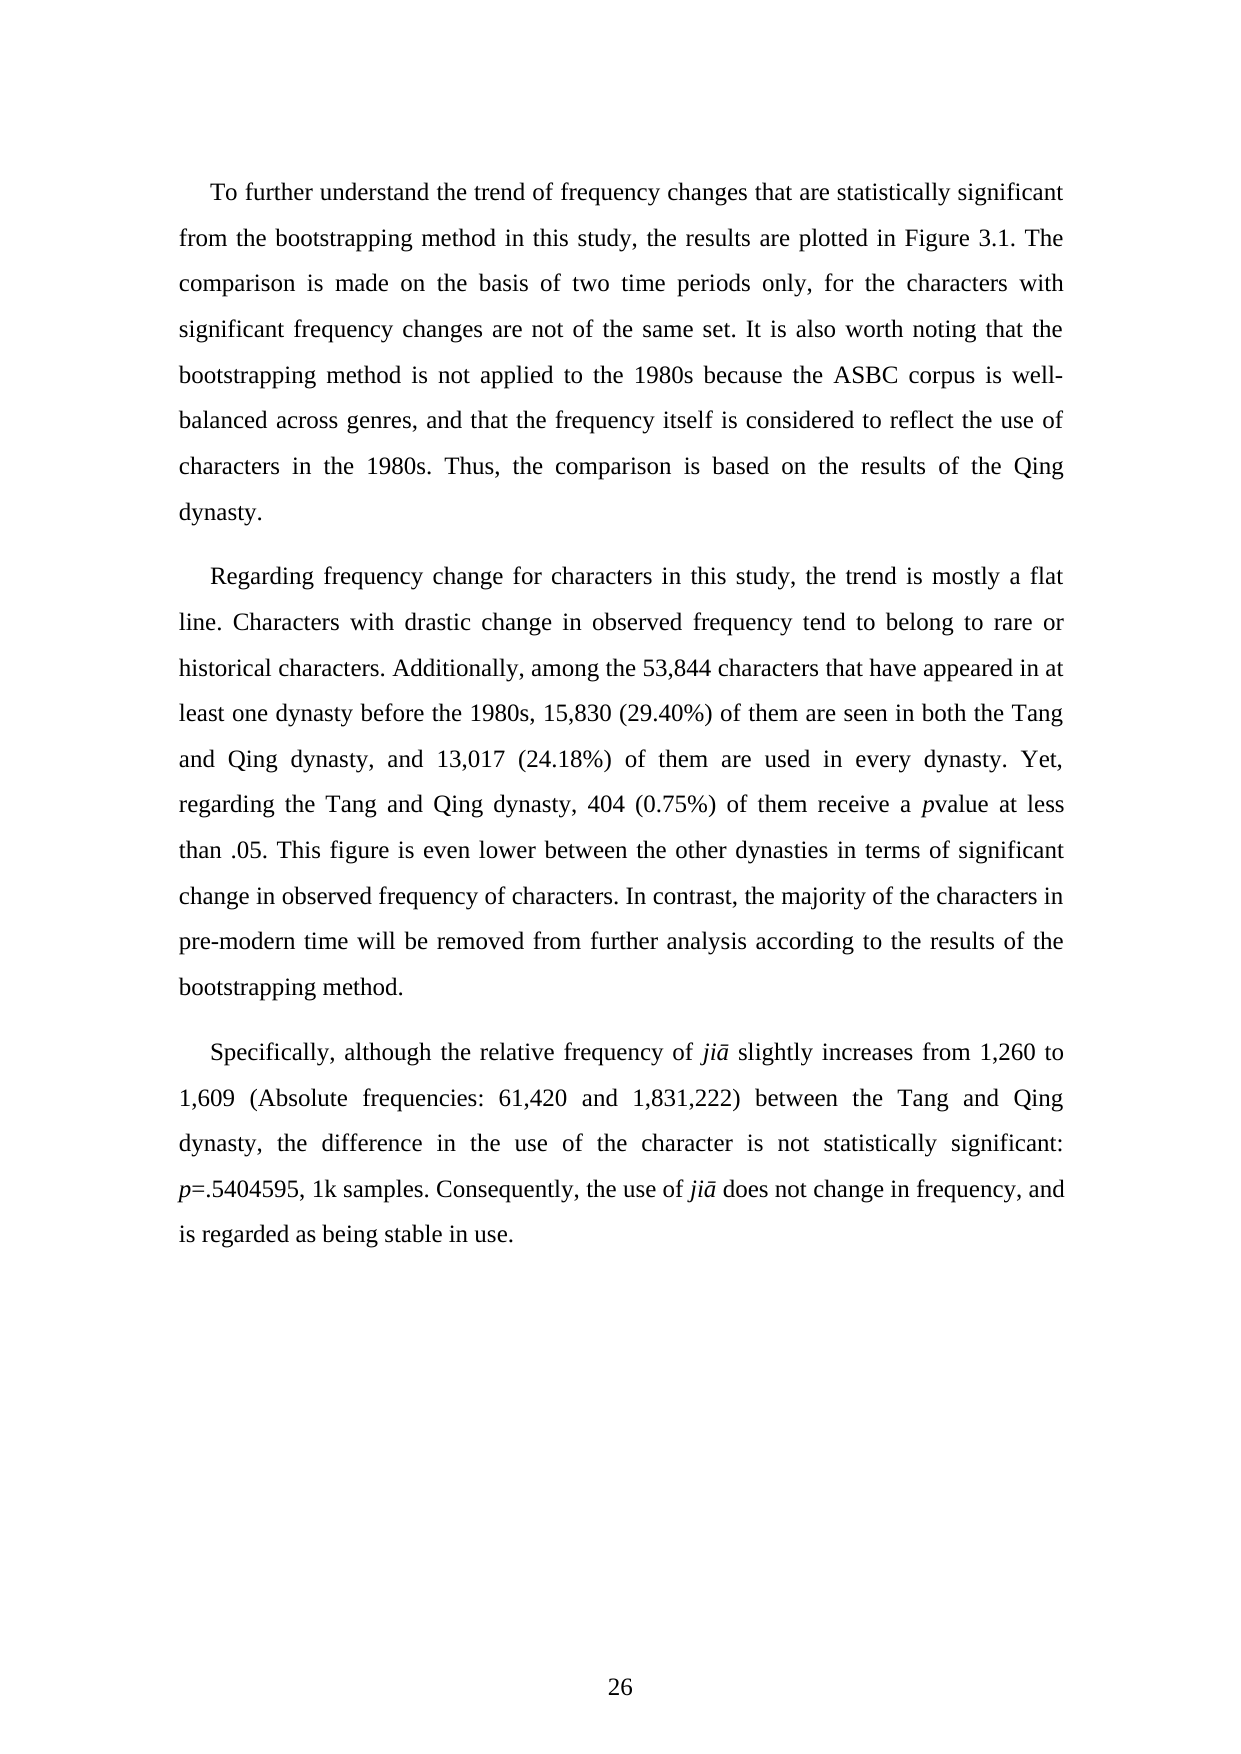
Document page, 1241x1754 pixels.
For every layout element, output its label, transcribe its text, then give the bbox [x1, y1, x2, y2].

text Specifically, although the relative frequency of jiā slightly increases from 1,260 to 1,609 (Absolute frequencies: 61,420 and 1,831,222) between the Tang and Qing dynasty, the difference in the use of the character is not statistically significant: p=.5404595, 1k samples. Consequently, the use of jiā does not change in frequency, and is regarded as being stable in use. [179, 1037, 1064, 1248]
text To further understand the trend of frequency changes that are statistically significant from the bootstrapping method in this study, the results are plotted in Figure 3.1. The comparison is made on the basis of two time periods only, for the characters with significant frequency changes are not of the same set. It is also worth noting that the bootstrapping method is not applied to the 1980s because the ASBC corpus is well-balanced across genres, and that the frequency itself is considered to reflect the use of characters in the 1980s. Thus, the comparison is based on the results of the Qing dynasty. [179, 177, 1064, 525]
text Regarding frequency change for characters in this study, the trend is mostly a flat line. Characters with drastic change in observed frequency tend to belong to rare or historical characters. Additionally, among the 53,844 characters that have appeared in at least one dynasty before the 1980s, 15,830 (29.40%) of them are seen in both the Tang and Qing dynasty, and 13,017 (24.18%) of them are used in every dynasty. Yet, regarding the Tang and Qing dynasty, 404 (0.75%) of them receive a p­value at less than .05. This figure is even lower between the other dynasties in terms of significant change in observed frequency of characters. In contrast, the majority of the characters in pre-modern time will be removed from further analysis according to the results of the bootstrapping method. [179, 561, 1064, 1001]
